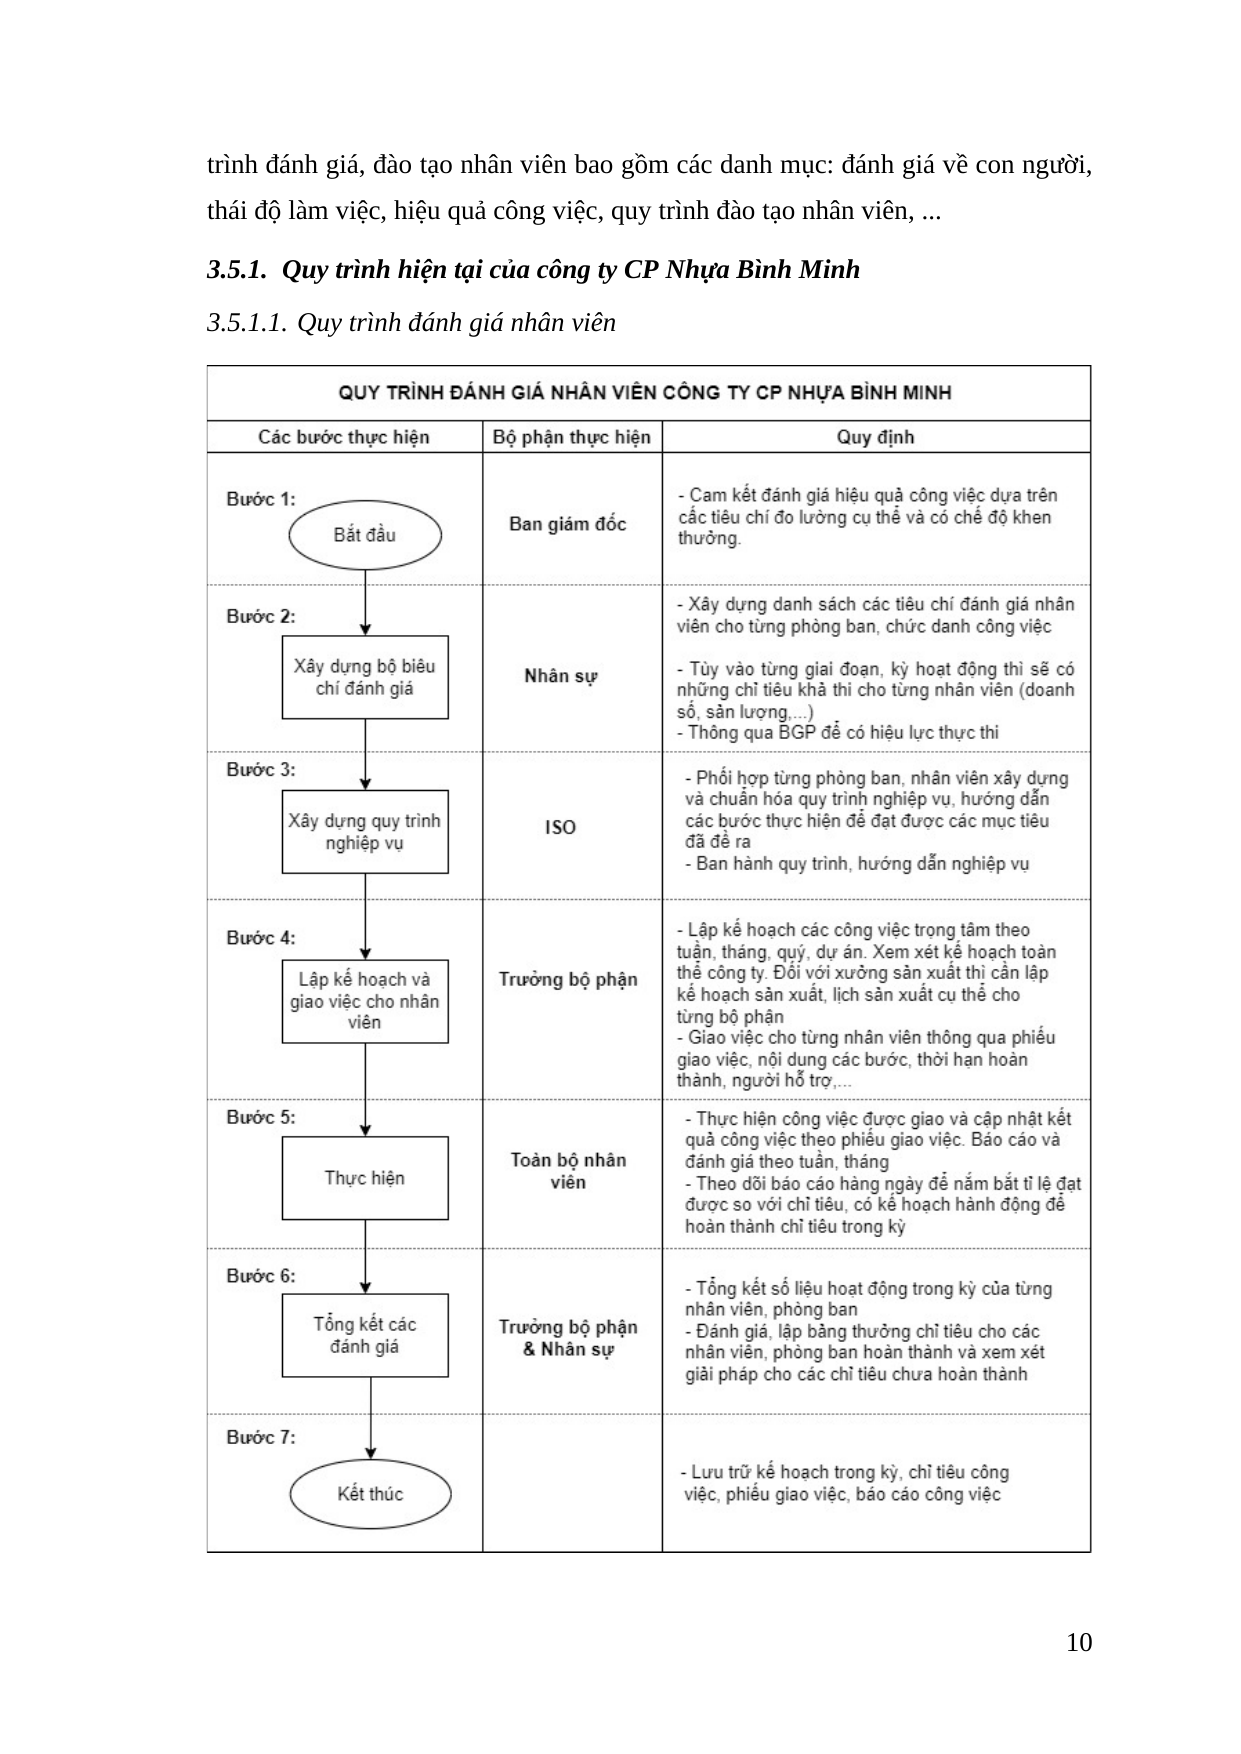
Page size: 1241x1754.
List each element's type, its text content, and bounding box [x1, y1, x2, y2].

subtitle Quy trình đánh giá nhân viên [207, 306, 1092, 338]
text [207, 148, 1092, 226]
picture [206, 365, 1093, 1553]
subtitle Quy trình hiện tại của công ty CP Nhựa Bình Minh [207, 253, 1092, 285]
